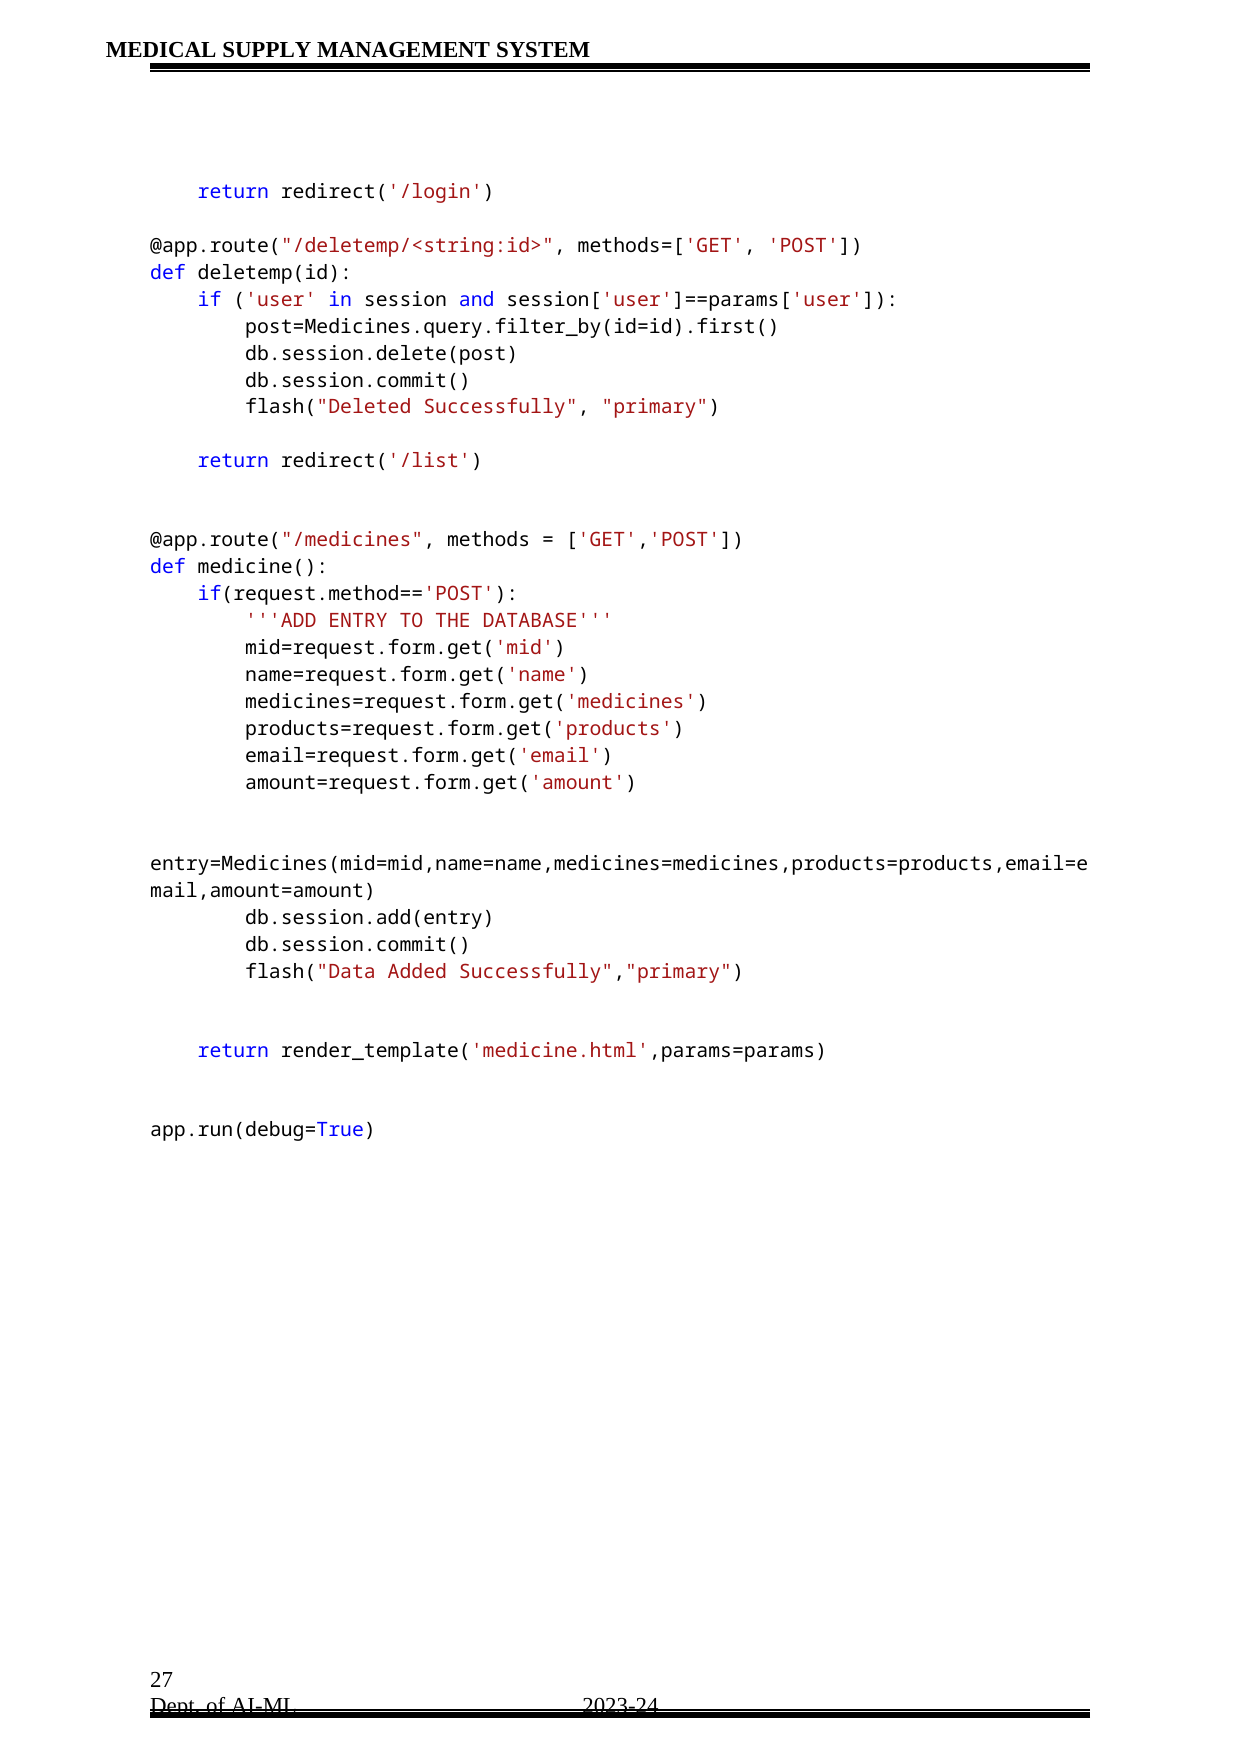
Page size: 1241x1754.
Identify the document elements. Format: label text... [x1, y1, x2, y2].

text def deletemp(id): [150, 258, 1090, 285]
text db.session.delete(post) [150, 339, 1090, 366]
text return redirect('/login') [150, 177, 1090, 204]
text app.run(debug=True) [150, 1115, 1090, 1142]
text db.session.commit() [150, 930, 1090, 957]
text db.session.add(entry) [150, 903, 1090, 930]
text '''ADD ENTRY TO THE DATABASE''' [150, 607, 1090, 634]
text db.session.commit() [150, 366, 1090, 393]
text amount=request.form.get('amount') [150, 768, 1090, 796]
text email=request.form.get('email') [150, 742, 1090, 768]
text products=request.form.get('products') [150, 714, 1090, 742]
text post=Medicines.query.filter_by(id=id).first() [150, 312, 1090, 339]
text medicines=request.form.get('medicines') [150, 688, 1090, 714]
text name=request.form.get('name') [150, 661, 1090, 688]
text flash("Deleted Successfully", "primary") [150, 393, 1090, 420]
text def medicine(): [150, 553, 1090, 580]
text flash("Data Added Successfully","primary") [150, 957, 1090, 984]
text @app.route("/medicines", methods = ['GET','POST']) [150, 526, 1090, 553]
text return render_template('medicine.html',params=params) [150, 1036, 1090, 1063]
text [150, 285, 1090, 312]
text return redirect('/list') [150, 447, 1090, 474]
text entry=Medicines(mid=mid,name=name,medicines=medicines,products=products,email=email,amount=amount) [150, 822, 1090, 903]
text mid=request.form.get('mid') [150, 634, 1090, 661]
text @app.route("/deletemp/<string:id>", methods=['GET', 'POST']) [150, 231, 1090, 258]
text if(request.method=='POST'): [150, 580, 1090, 607]
